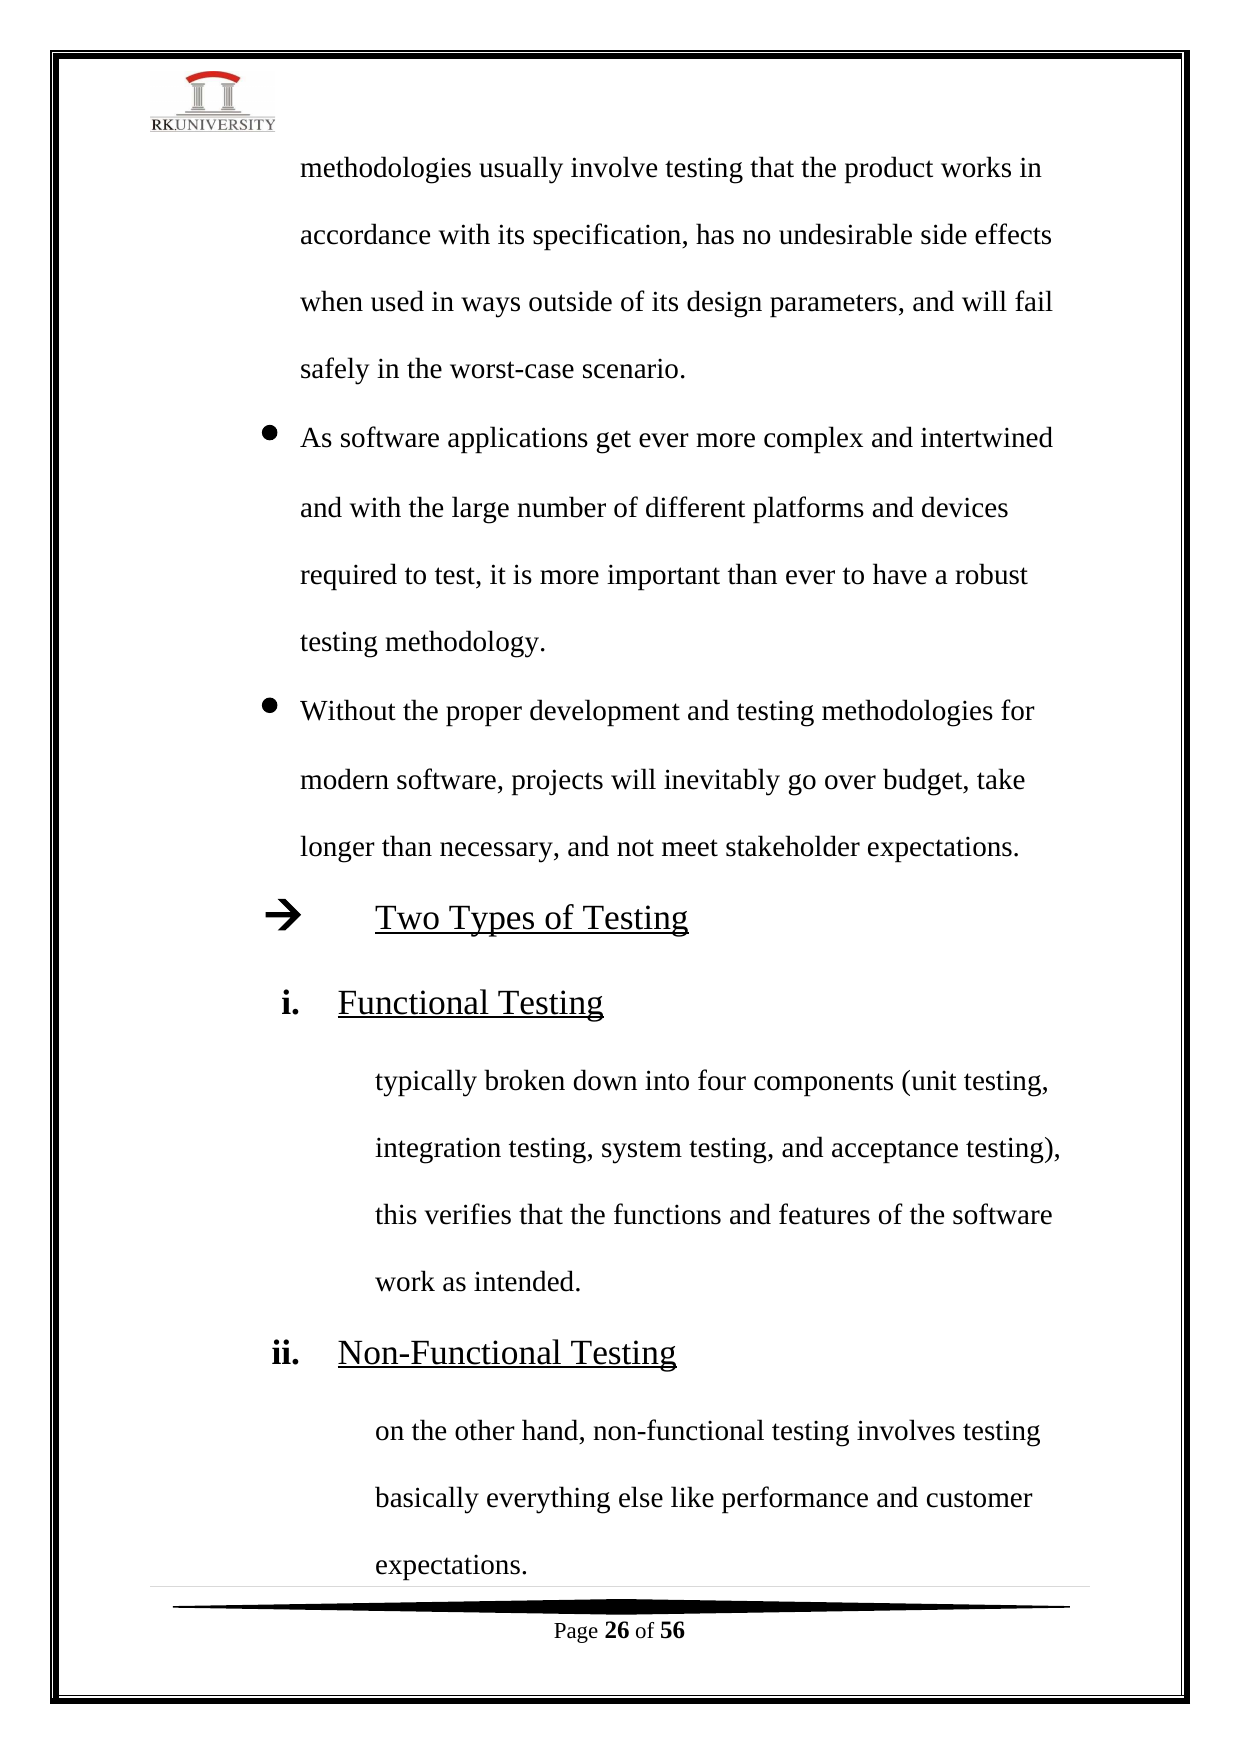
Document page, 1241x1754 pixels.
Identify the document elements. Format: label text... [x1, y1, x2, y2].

list on the other hand, non-functional testing involves testing basically everything else like performance and customer expectations. [375, 1413, 1090, 1580]
list Two Types of Testing [262, 897, 1090, 939]
list Without the proper development and testing methodologies for modern software, projects will inevitably go over budget, take longer than necessary, and not meet stakeholder expectations. [262, 691, 1090, 863]
picture [150, 71, 275, 132]
list typically broken down into four components (unit testing, integration testing, system testing, and acceptance testing), this verifies that the functions and features of the software work as intended. [375, 1063, 1090, 1297]
list As software applications get ever more complex and intertwined and with the large number of different platforms and devices required to test, it is more important than ever to have a robust testing methodology. [262, 418, 1090, 657]
list Non-Functional Testing [300, 1331, 1090, 1372]
list Functional Testing [300, 981, 1090, 1022]
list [262, 150, 1090, 385]
